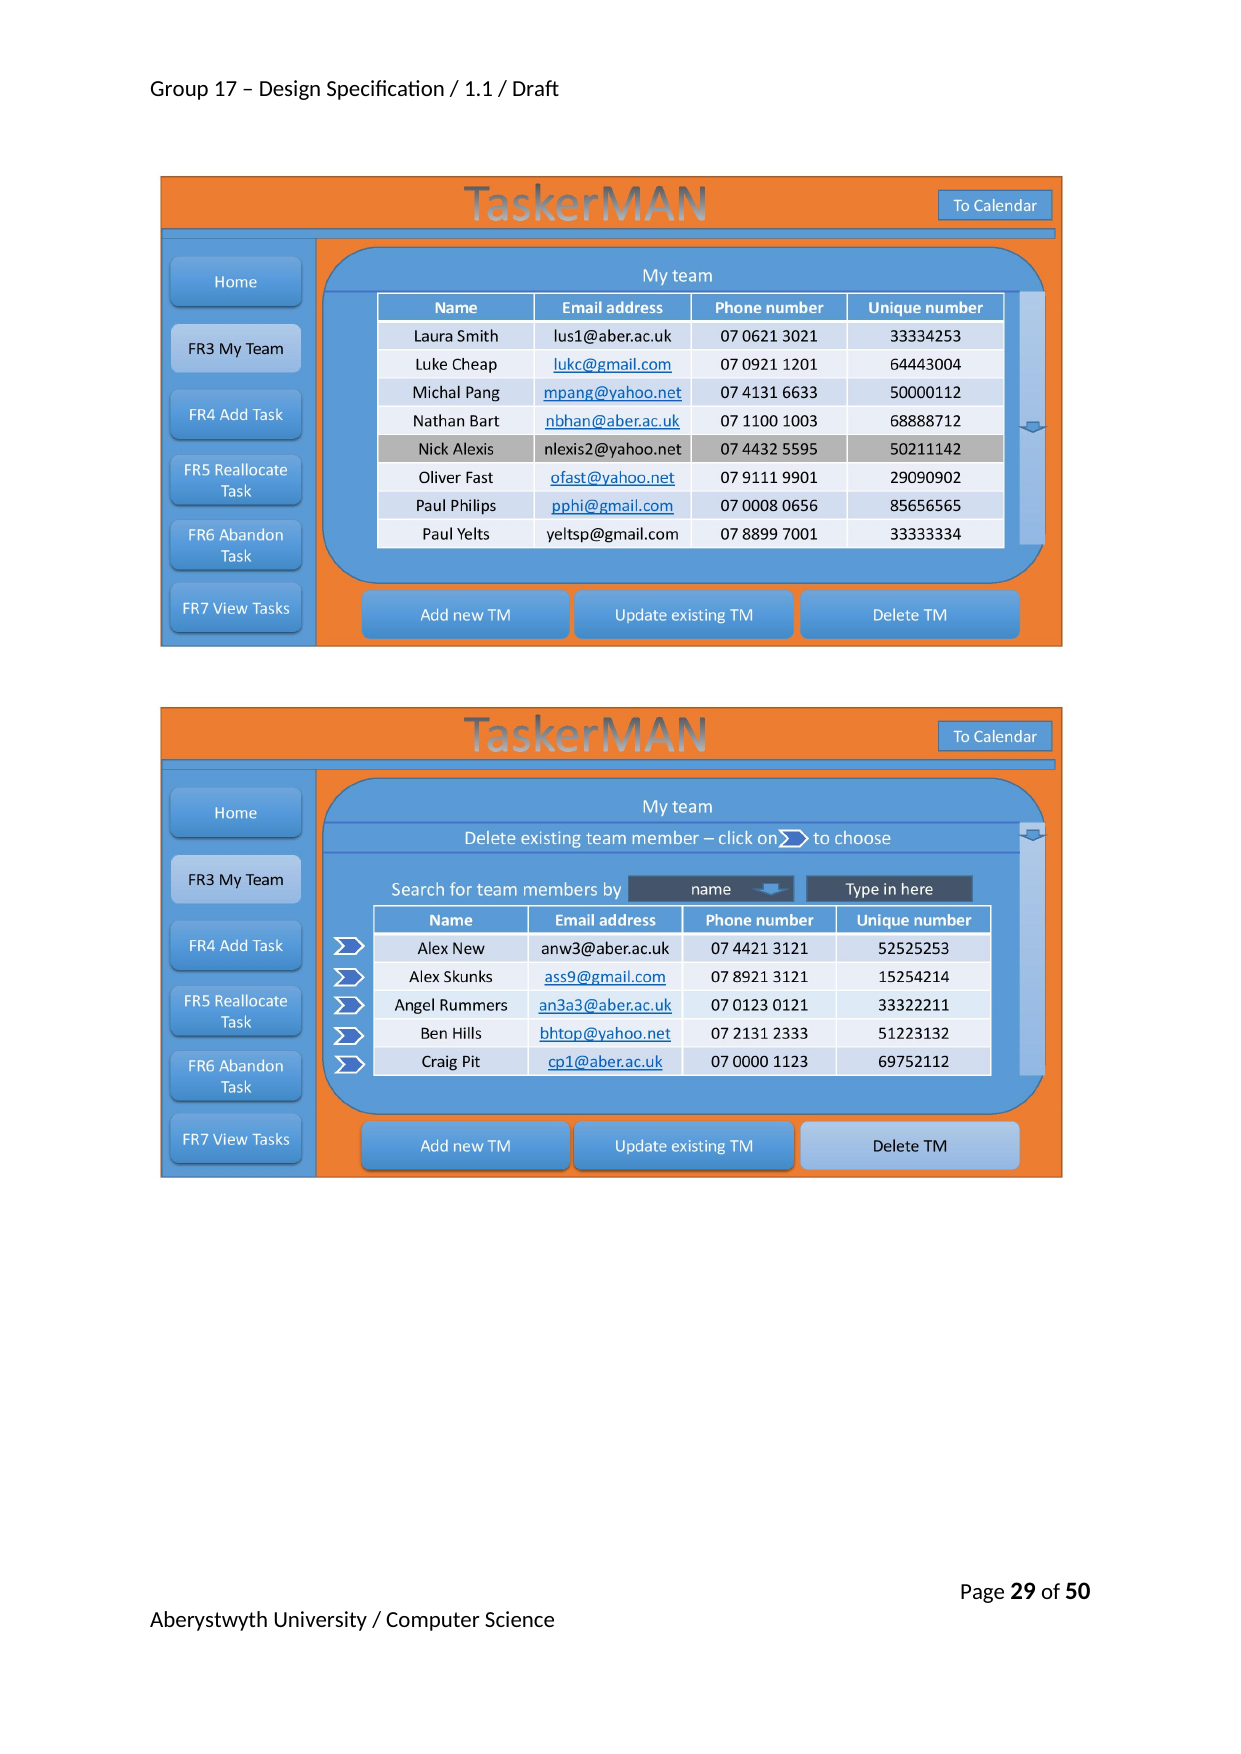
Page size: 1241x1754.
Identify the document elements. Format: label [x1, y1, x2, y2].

picture [150, 681, 1091, 1210]
picture [150, 150, 1091, 679]
